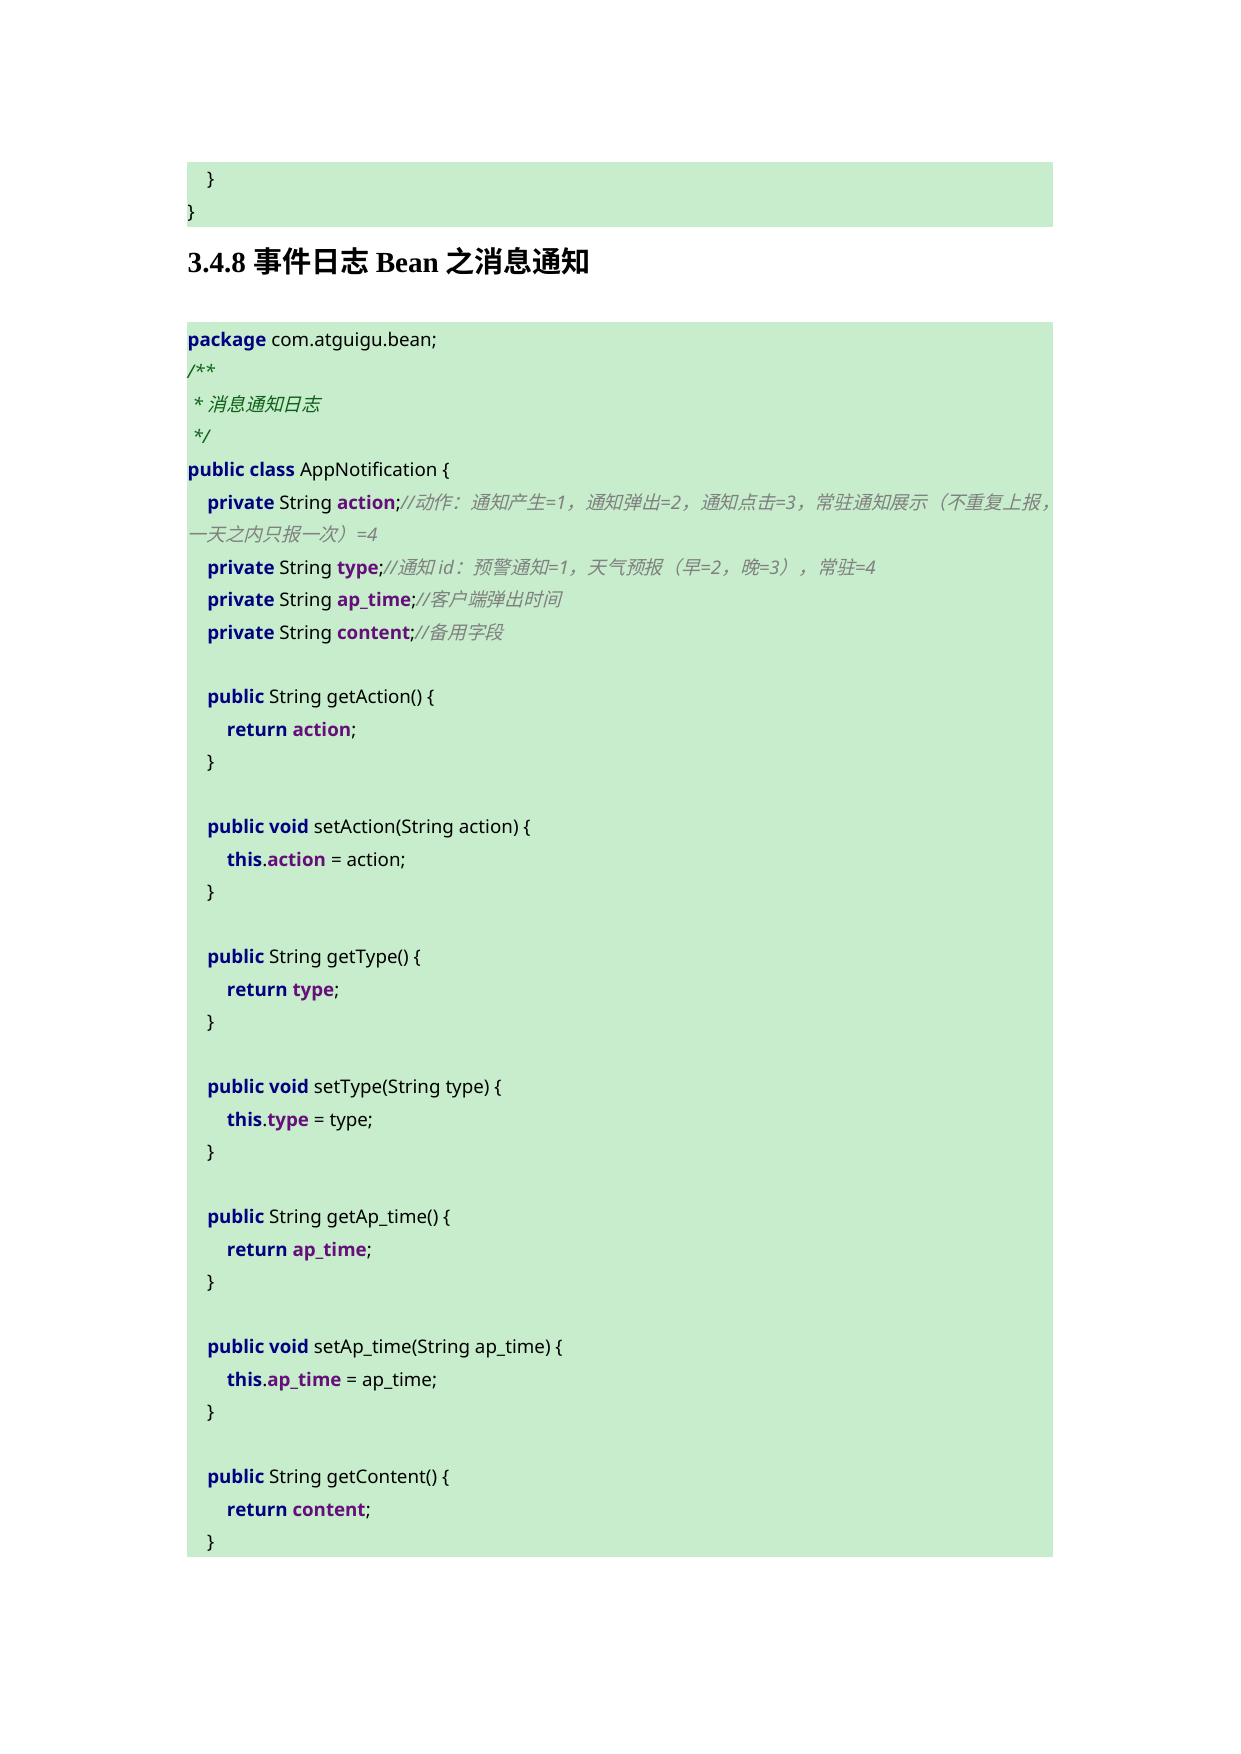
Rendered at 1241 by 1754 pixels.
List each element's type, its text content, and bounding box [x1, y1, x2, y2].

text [187, 162, 1053, 227]
subtitle 3.4.8 事件日志Bean之消息通知 [187, 227, 1053, 292]
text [187, 322, 1053, 1557]
